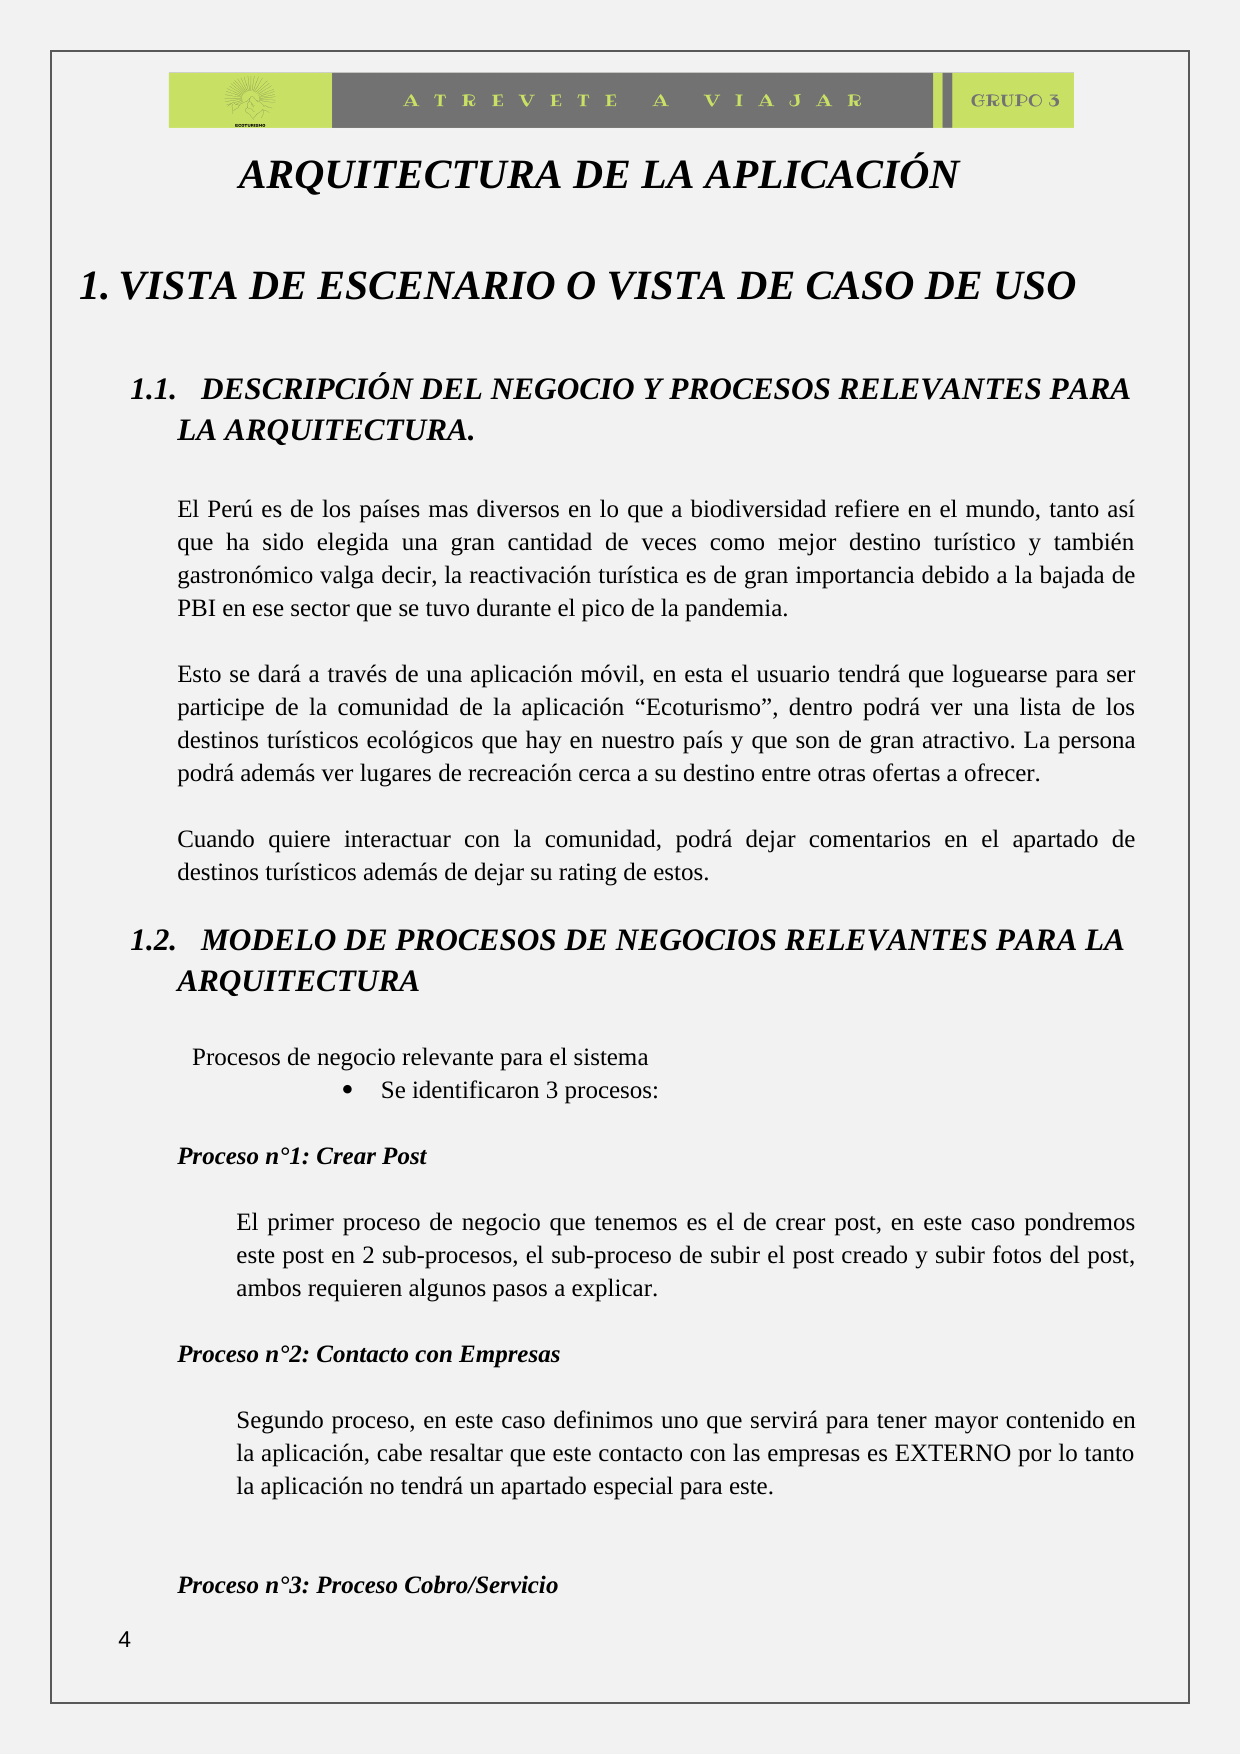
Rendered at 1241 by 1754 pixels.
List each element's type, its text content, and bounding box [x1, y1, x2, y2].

text Proceso n°1: Crear Post [177, 1141, 1137, 1170]
text Cuando quiere interactuar con la comunidad, podrá dejar comentarios en el apartado de destinos turísticos además de dejar su rating de estos. [177, 824, 1137, 886]
text Proceso n°3: Proceso Cobro/Servicio [177, 1570, 1137, 1599]
text Procesos de negocio relevante para el sistema [192, 1042, 1137, 1071]
list Se identificaron 3 procesos: [343, 1075, 1137, 1104]
text Proceso n°2: Contacto con Empresas [177, 1339, 1137, 1368]
text El Perú es de los países mas diversos en lo que a biodiversidad refiere en el mundo, tanto así que ha sido elegida una gran cantidad de veces como mejor destino turístico y también gastronómico valga decir, la reactivación turística es de gran importancia debido a la bajada de PBI en ese sector que se tuvo durante el pico de la pandemia. [177, 494, 1137, 622]
subtitle ARQUITECTURA DE LA APLICACIÓN [193, 150, 1153, 253]
subtitle VISTA DE ESCENARIO O VISTA DE CASO DE USO [110, 260, 1153, 363]
subtitle MODELO DE PROCESOS DE NEGOCIOS RELEVANTES PARA LA ARQUITECTURA [177, 921, 1137, 998]
subtitle DESCRIPCIÓN DEL NEGOCIO Y PROCESOS RELEVANTES PARA LA ARQUITECTURA. [177, 370, 1137, 489]
text Segundo proceso, en este caso definimos uno que servirá para tener mayor contenido en la aplicación, cabe resaltar que este contacto con las empresas es EXTERNO por lo tanto la aplicación no tendrá un apartado especial para este. [236, 1405, 1137, 1500]
text El primer proceso de negocio que tenemos es el de crear post, en este caso pondremos este post en 2 sub-procesos, el sub-proceso de subir el post creado y subir fotos del post, ambos requieren algunos pasos a explicar. [236, 1207, 1137, 1302]
picture [167, 67, 1073, 131]
text Esto se dará a través de una aplicación móvil, en esta el usuario tendrá que loguearse para ser participe de la comunidad de la aplicación “Ecoturismo”, dentro podrá ver una lista de los destinos turísticos ecológicos que hay en nuestro país y que son de gran atractivo. La persona podrá además ver lugares de recreación cerca a su destino entre otras ofertas a ofrecer. [177, 659, 1137, 787]
